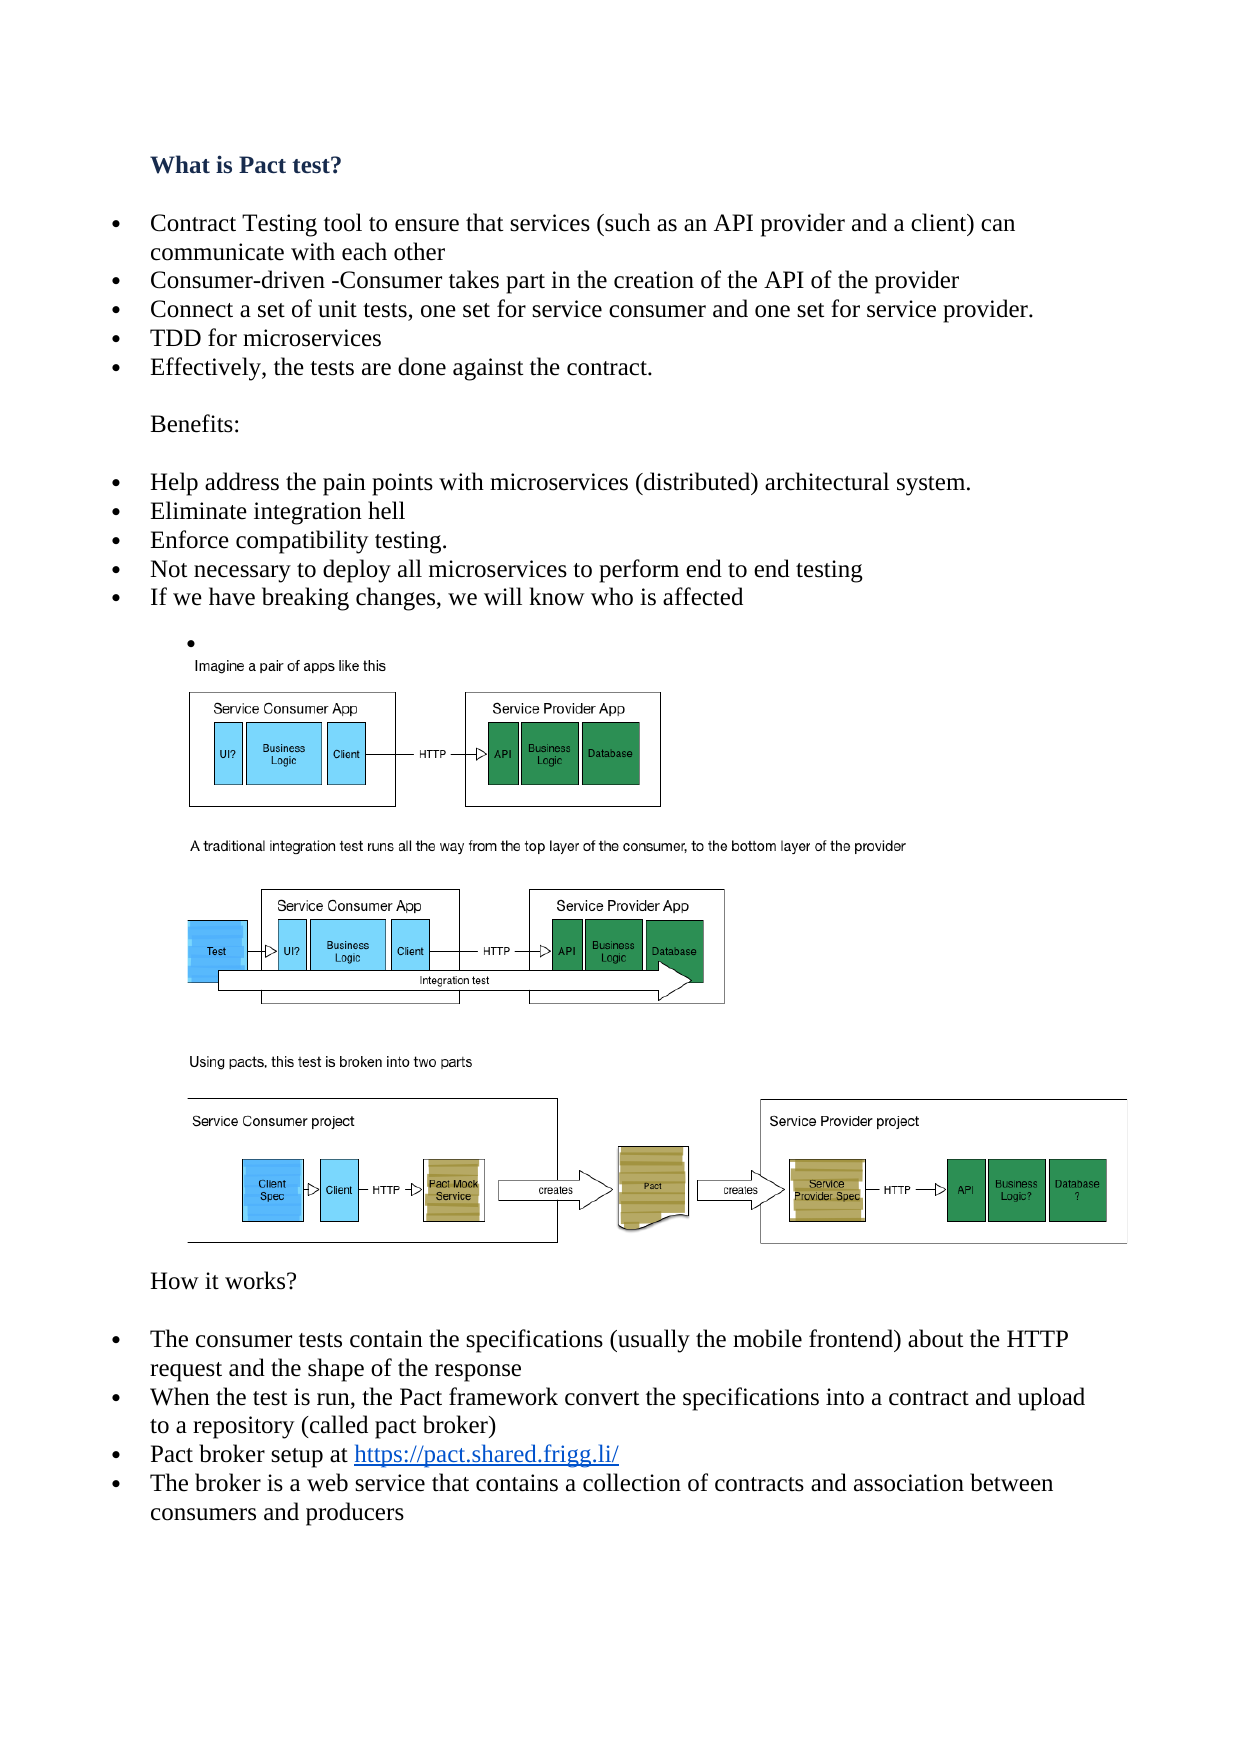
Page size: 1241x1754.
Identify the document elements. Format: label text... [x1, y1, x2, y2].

list The broker is a web service that contains a collection of contracts and association between consumers and producers [112, 1468, 1090, 1525]
list Contract Testing tool to ensure that services (such as an API provider and a client) can communicate with each other [112, 208, 1090, 265]
text How it works? [150, 1266, 1090, 1295]
list The consumer tests contain the specifications (usually the mobile frontend) about the HTTP request and the shape of the response [112, 1324, 1090, 1382]
list Eliminate integration hell [112, 496, 1090, 525]
list Effectively, the tests are done against the contract. [112, 352, 1090, 380]
text Benefits: [150, 409, 1090, 438]
list Connect a set of unit tests, one set for service consumer and one set for service provider. [112, 294, 1090, 323]
list Help address the pain points with microservices (distributed) architectural system. [112, 467, 1090, 496]
picture [187, 657, 1128, 1251]
list When the test is run, the Pact framework convert the specifications into a contract and upload to a repository (called pact broker) [112, 1382, 1090, 1439]
list Not necessary to deploy all microservices to perform end to end testing [112, 554, 1090, 582]
list Consumer-driven -Consumer takes part in the creation of the API of the provider [112, 265, 1090, 294]
list Enforce compatibility testing. [112, 525, 1090, 554]
list If we have breaking changes, we will know who is affected [112, 582, 1090, 611]
list TDD for microservices [112, 323, 1090, 352]
text What is Pact test? [150, 150, 1090, 179]
list Pact broker setup at https://pact.shared.frigg.li/ [112, 1439, 1090, 1468]
